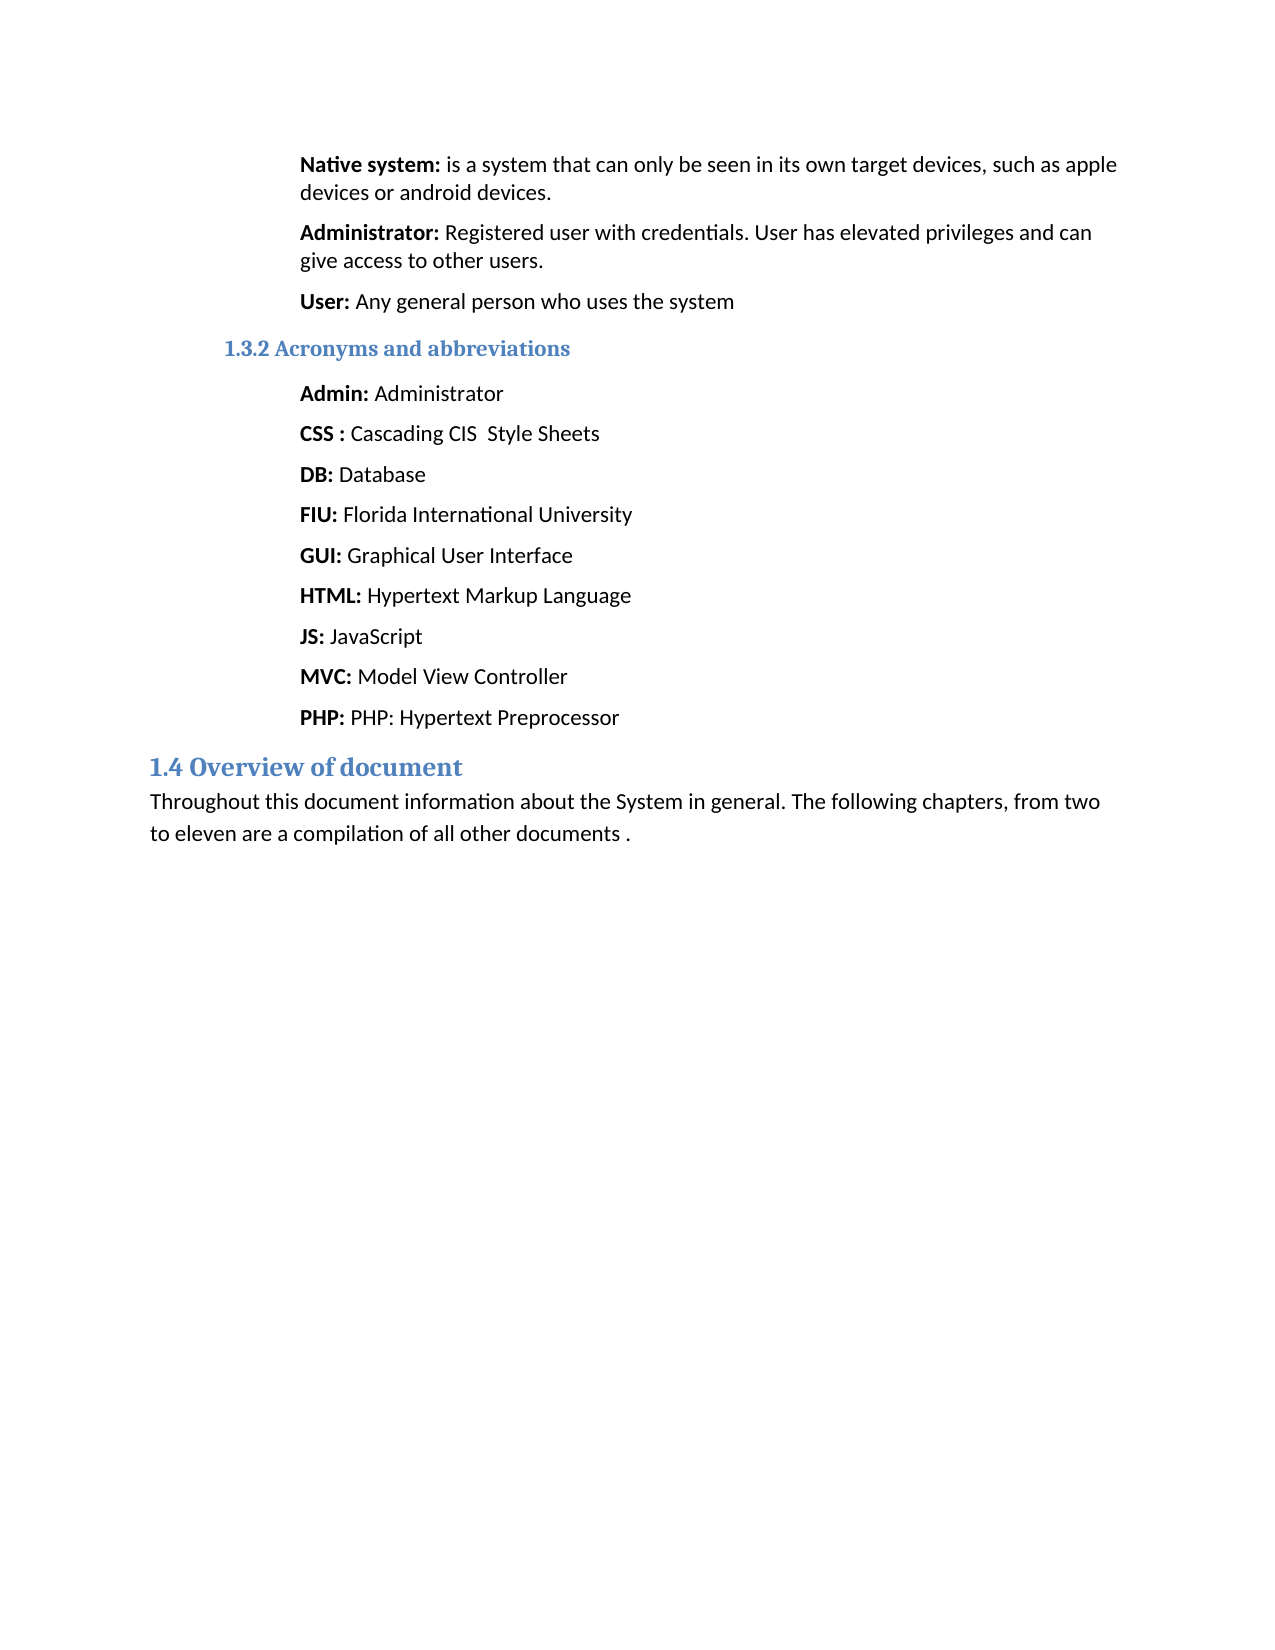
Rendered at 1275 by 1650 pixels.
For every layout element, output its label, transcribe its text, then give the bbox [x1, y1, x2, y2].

text Admin: Administrator [300, 379, 1125, 407]
subtitle 1.3.2 Acronyms and abbreviations [225, 336, 1125, 362]
text Administrator: Registered user with credentials. User has elevated privileges and can give access to other users. [300, 218, 1125, 274]
text HTML: Hypertext Markup Language [300, 581, 1125, 609]
text Throughout this document information about the System in general. The following chapters, from two to eleven are a compilation of all other documents . [150, 787, 1125, 848]
text DB: Database [300, 460, 1125, 488]
text CSS : Cascading CIS Style Sheets [300, 419, 1125, 447]
subtitle 1.4 Overview of document [150, 752, 1125, 783]
text FIU: Florida International University [300, 500, 1125, 528]
text Native system: is a system that can only be seen in its own target devices, such as apple devices or android devices. [300, 150, 1125, 206]
text User: Any general person who uses the system [300, 287, 1125, 315]
text MVC: Model View Controller [300, 662, 1125, 690]
text PHP: PHP: Hypertext Preprocessor [300, 703, 1125, 731]
text GUI: Graphical User Interface [300, 541, 1125, 569]
text JS: JavaScript [300, 622, 1125, 650]
